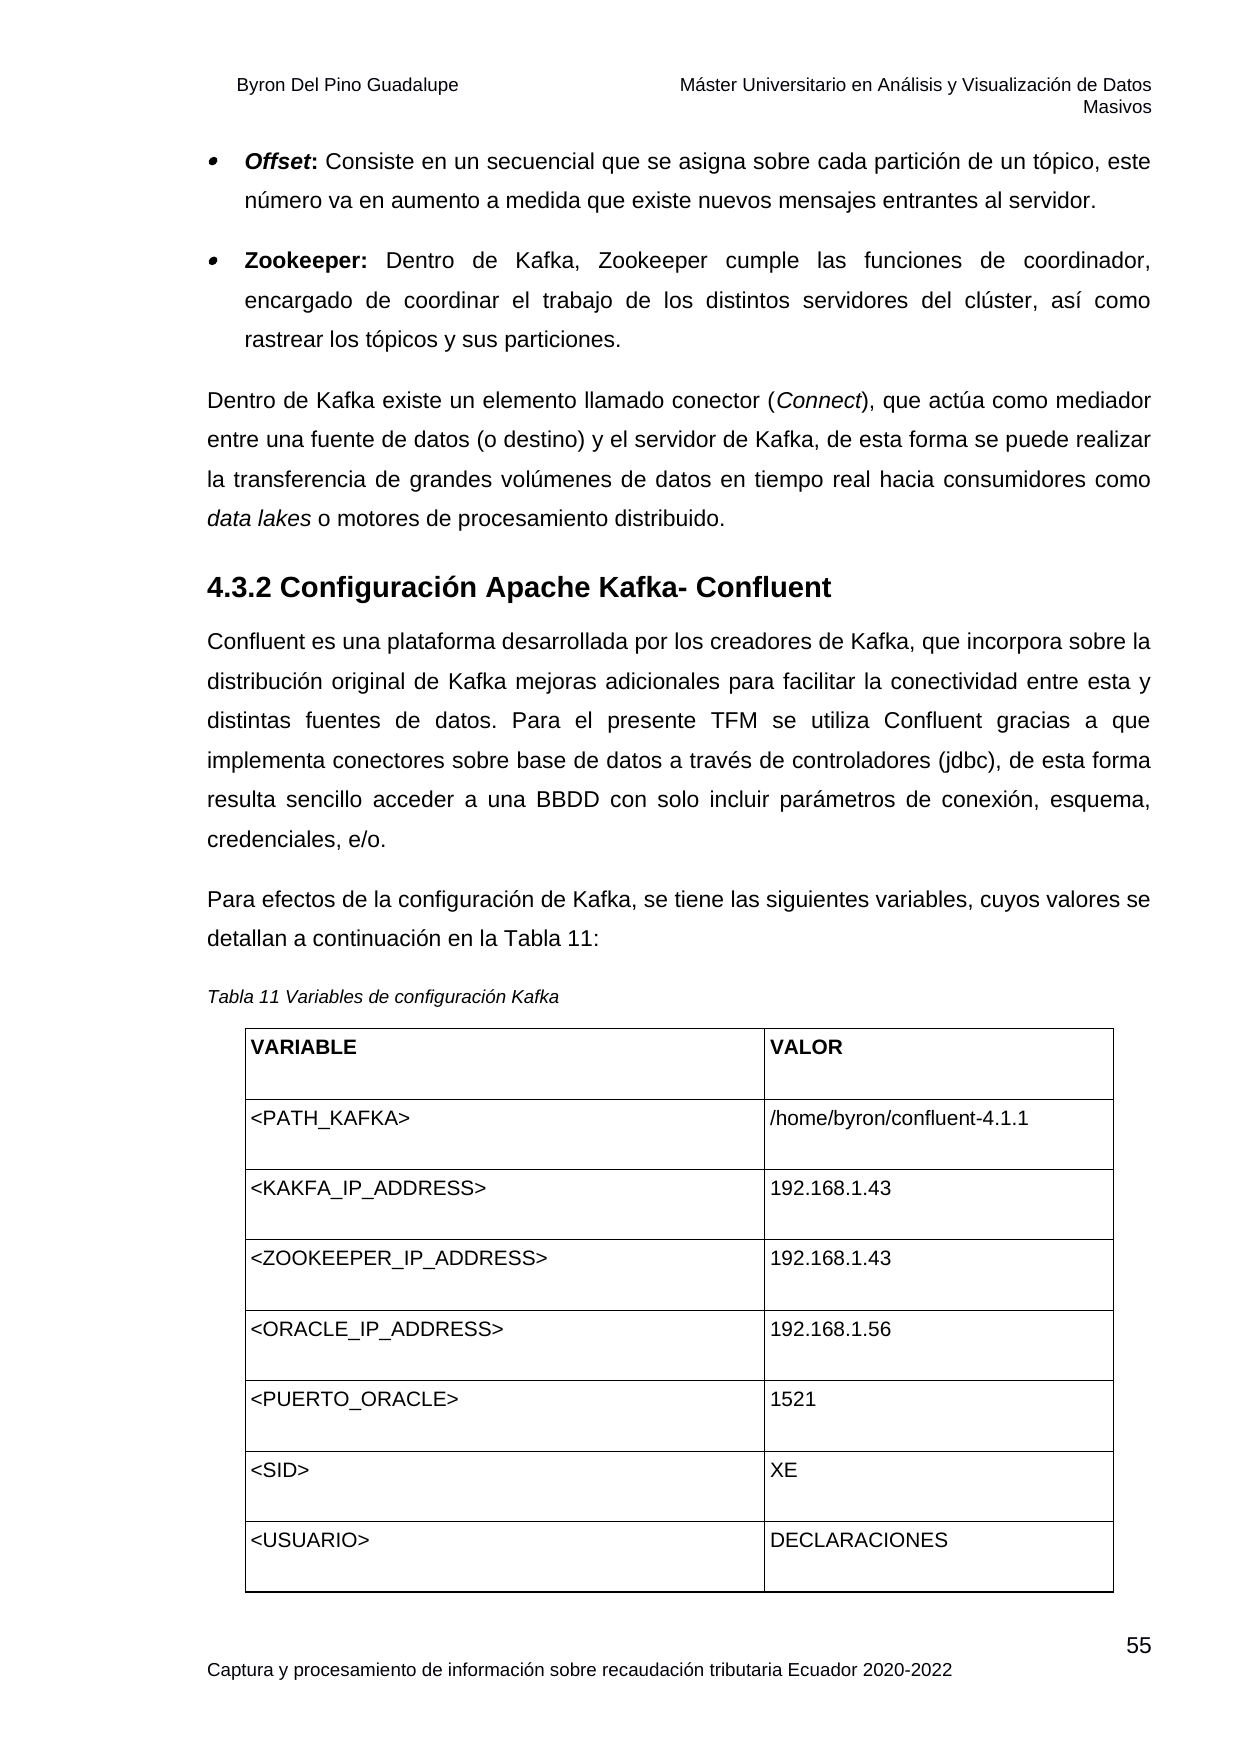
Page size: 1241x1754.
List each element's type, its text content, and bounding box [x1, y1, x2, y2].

table_cell XE [765, 1452, 1113, 1521]
table_cell 192.168.1.43 [765, 1170, 1113, 1239]
table_cell 192.168.1.56 [765, 1311, 1113, 1380]
text Confluent es una plataforma desarrollada por los creadores de Kafka, que incorpora sobre la distribución original de Kafka mejoras adicionales para facilitar la conectividad entre esta y distintas fuentes de datos. Para el presente TFM se utiliza Confluent gracias a que implementa conectores sobre base de datos a través de controladores (jdbc), de esta forma resulta sencillo acceder a una BBDD con solo incluir parámetros de conexión, esquema, credenciales, e/o. [207, 628, 1152, 852]
text Para efectos de la configuración de Kafka, se tiene las siguientes variables, cuyos valores se detallan a continuación en la Tabla 11: [207, 886, 1152, 952]
subtitle 4.3.2 Configuración Apache Kafka- Confluent [207, 570, 1152, 603]
list Offset: Consiste en un secuencial que se asigna sobre cada partición de un tópico, este número va en aumento a medida que existe nuevos mensajes entrantes al servidor. [207, 148, 1152, 213]
text Dentro de Kafka existe un elemento llamado conector (Connect), que actúa como mediador entre una fuente de datos (o destino) y el servidor de Kafka, de esta forma se puede realizar la transferencia de grandes volúmenes de datos en tiempo real hacia consumidores como data lakes o motores de procesamiento distribuido. [207, 387, 1152, 532]
table_cell <PATH_KAFKA> [246, 1100, 764, 1169]
table_cell DECLARACIONES [765, 1522, 1113, 1591]
table_header VALOR [765, 1029, 1113, 1098]
table_cell <ORACLE_IP_ADDRESS> [246, 1311, 764, 1380]
table_cell 192.168.1.43 [765, 1240, 1113, 1310]
table_cell <USUARIO> [246, 1522, 764, 1591]
table_cell <ZOOKEEPER_IP_ADDRESS> [246, 1240, 764, 1310]
table_cell <SID> [246, 1452, 764, 1521]
table_cell <PUERTO_ORACLE> [246, 1381, 764, 1451]
text Tabla 11 Variables de configuración Kafka [207, 986, 1152, 1007]
table_cell <KAKFA_IP_ADDRESS> [246, 1170, 764, 1239]
table_cell /home/byron/confluent-4.1.1 [765, 1100, 1113, 1169]
table_header VARIABLE [246, 1029, 764, 1098]
table_cell 1521 [765, 1381, 1113, 1451]
list Zookeeper: Dentro de Kafka, Zookeeper cumple las funciones de coordinador, encargado de coordinar el trabajo de los distintos servidores del clúster, así como rastrear los tópicos y sus particiones. [207, 247, 1152, 353]
